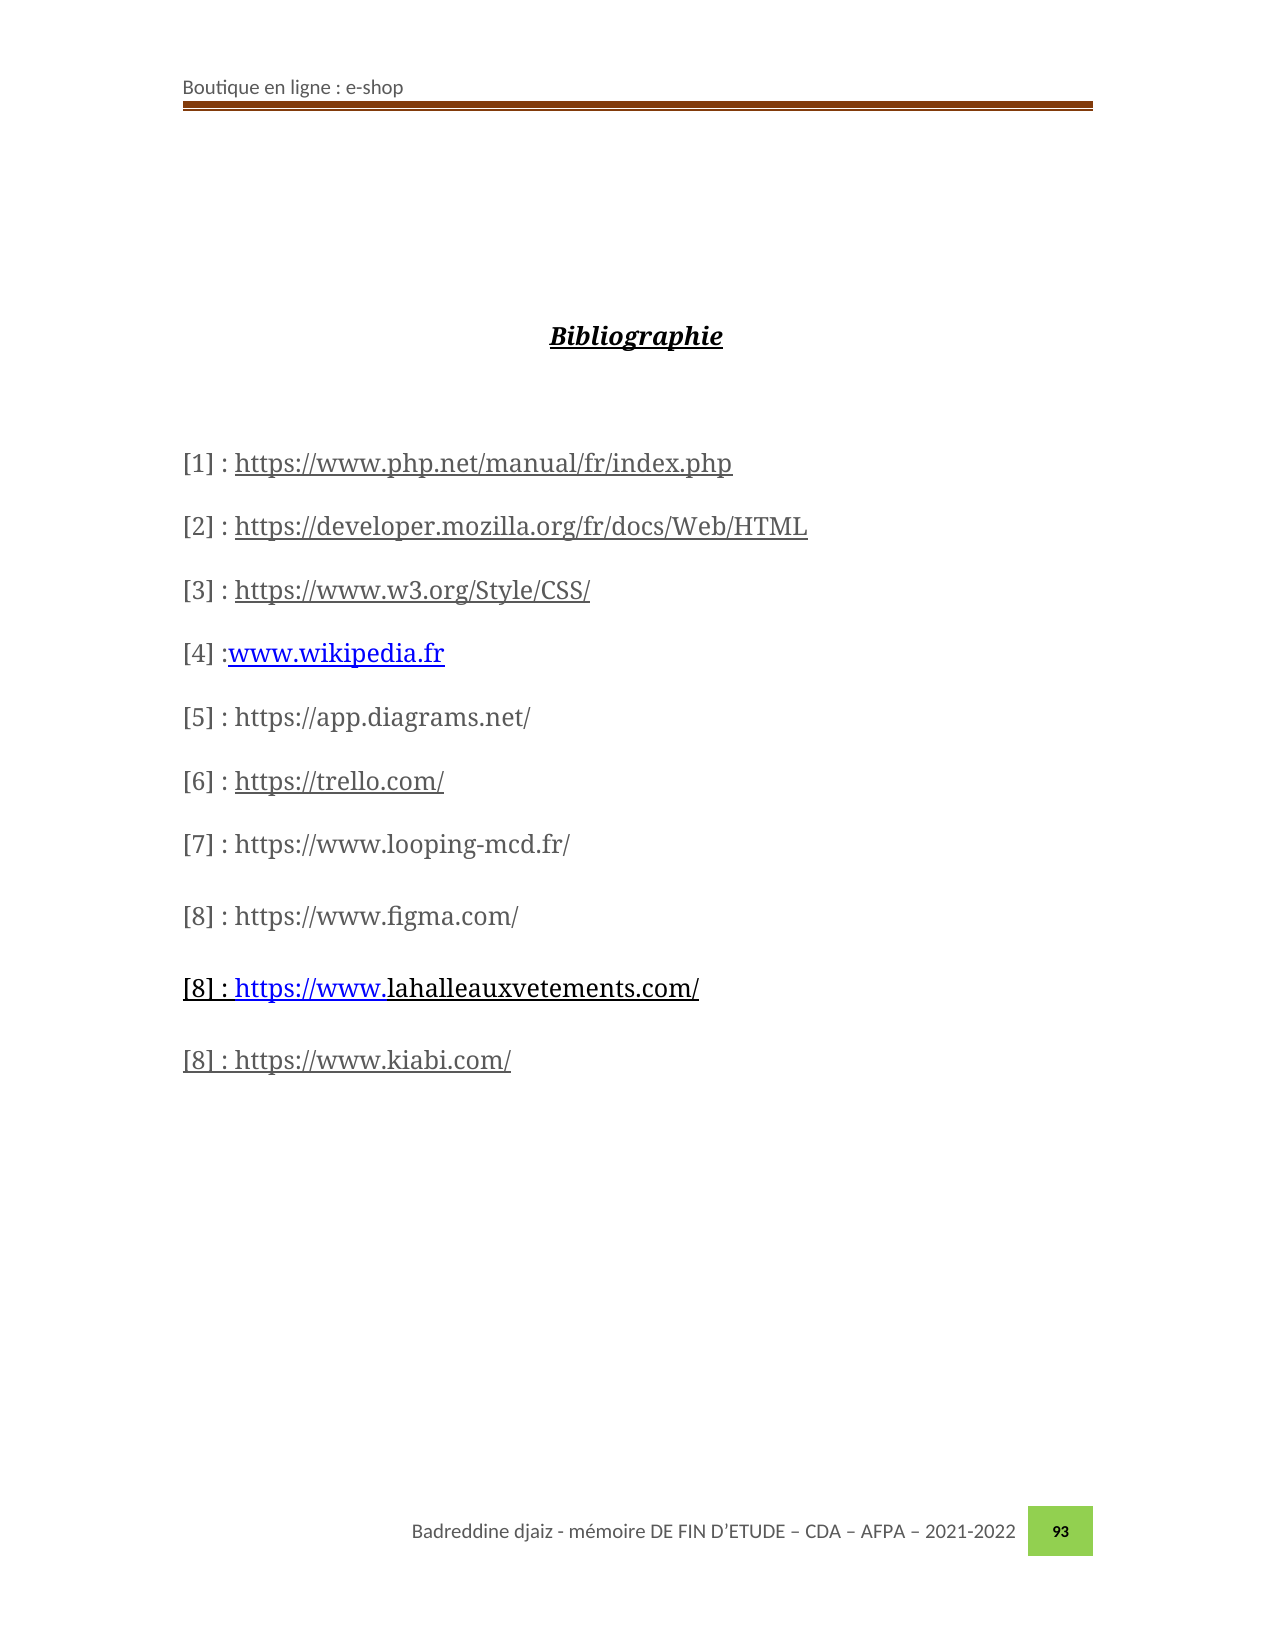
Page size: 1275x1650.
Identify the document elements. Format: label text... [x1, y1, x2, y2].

text [4] :www.wikipedia.fr [182, 636, 1093, 670]
text [8] : https://www.figma.com/ [182, 898, 1093, 933]
text [5] : https://app.diagrams.net/ [182, 699, 1093, 734]
text [8] : https://www.kiabi.com/ [182, 1042, 1093, 1076]
text [2] : https://developer.mozilla.org/fr/docs/Web/HTML [182, 509, 1093, 543]
text Bibliographie [182, 318, 1093, 352]
text [1] : https://www.php.net/manual/fr/index.php [182, 445, 1093, 479]
text [8] : https://www.lahalleauxvetements.com/ [182, 970, 1093, 1004]
text [3] : https://www.w3.org/Style/CSS/ [182, 572, 1093, 607]
text [6] : https://trello.com/ [182, 763, 1093, 797]
text [7] : https://www.looping-mcd.fr/ [182, 827, 1093, 861]
